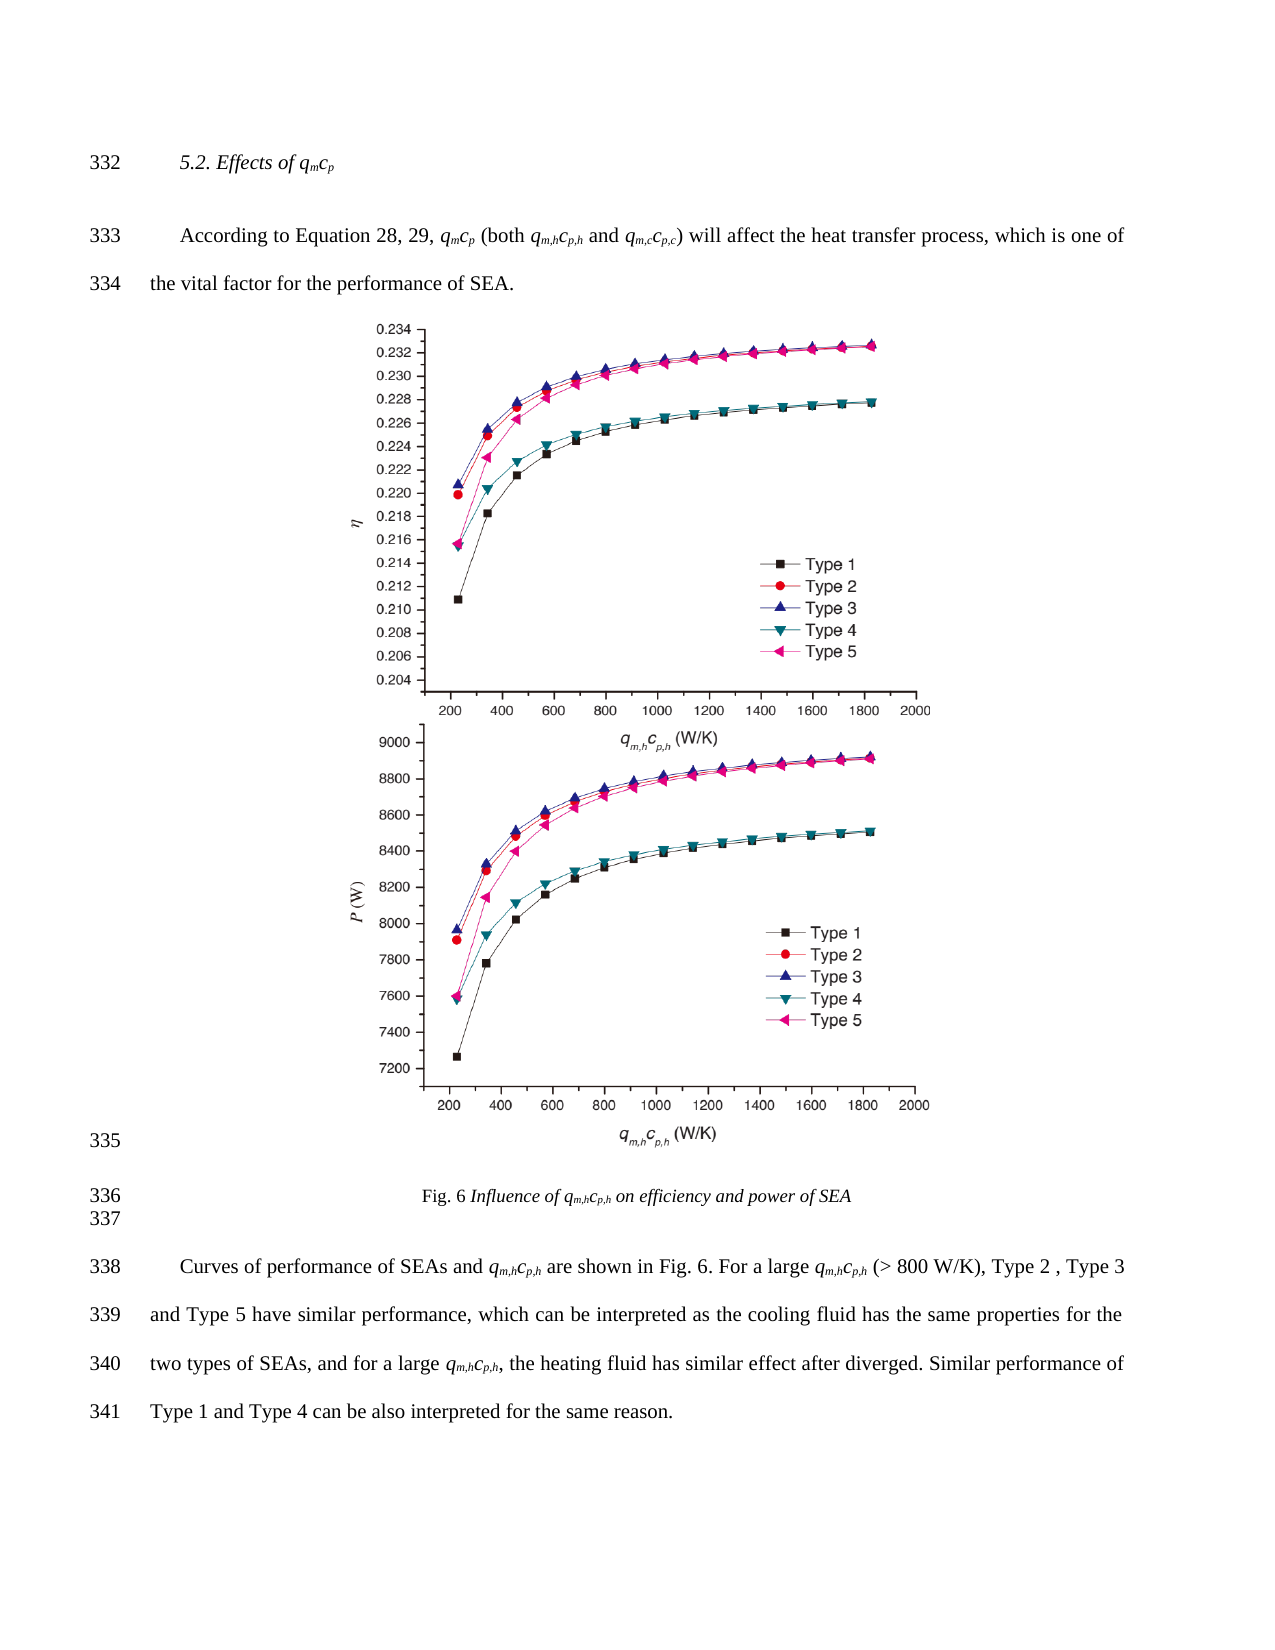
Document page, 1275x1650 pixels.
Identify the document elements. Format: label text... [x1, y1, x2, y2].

subtitle 5.2. Effects of qmcp [150, 150, 1125, 174]
text Curves of performance of SEAs and qm,hcp,h are shown in Fig. 6. For a large qm,hcp,h (> 800 W/K), Type 2 , Type 3 and Type 5 have similar performance, which can be interpreted as the cooling fluid has the same properties for the two types of SEAs, and for a large qm,hcp,h, the heating fluid has similar effect after diverged. Similar performance of Type 1 and Type 4 can be also interpreted for the same reason. [150, 1254, 1125, 1423]
text Fig. 6 Influence of qm,hcp,h on efficiency and power of SEA [150, 1184, 1125, 1206]
text According to Equation 28, 29, qmcp (both qm,hcp,h and qm,ccp,c) will affect the heat transfer process, which is one of the vital factor for the performance of SEA. [150, 223, 1125, 295]
